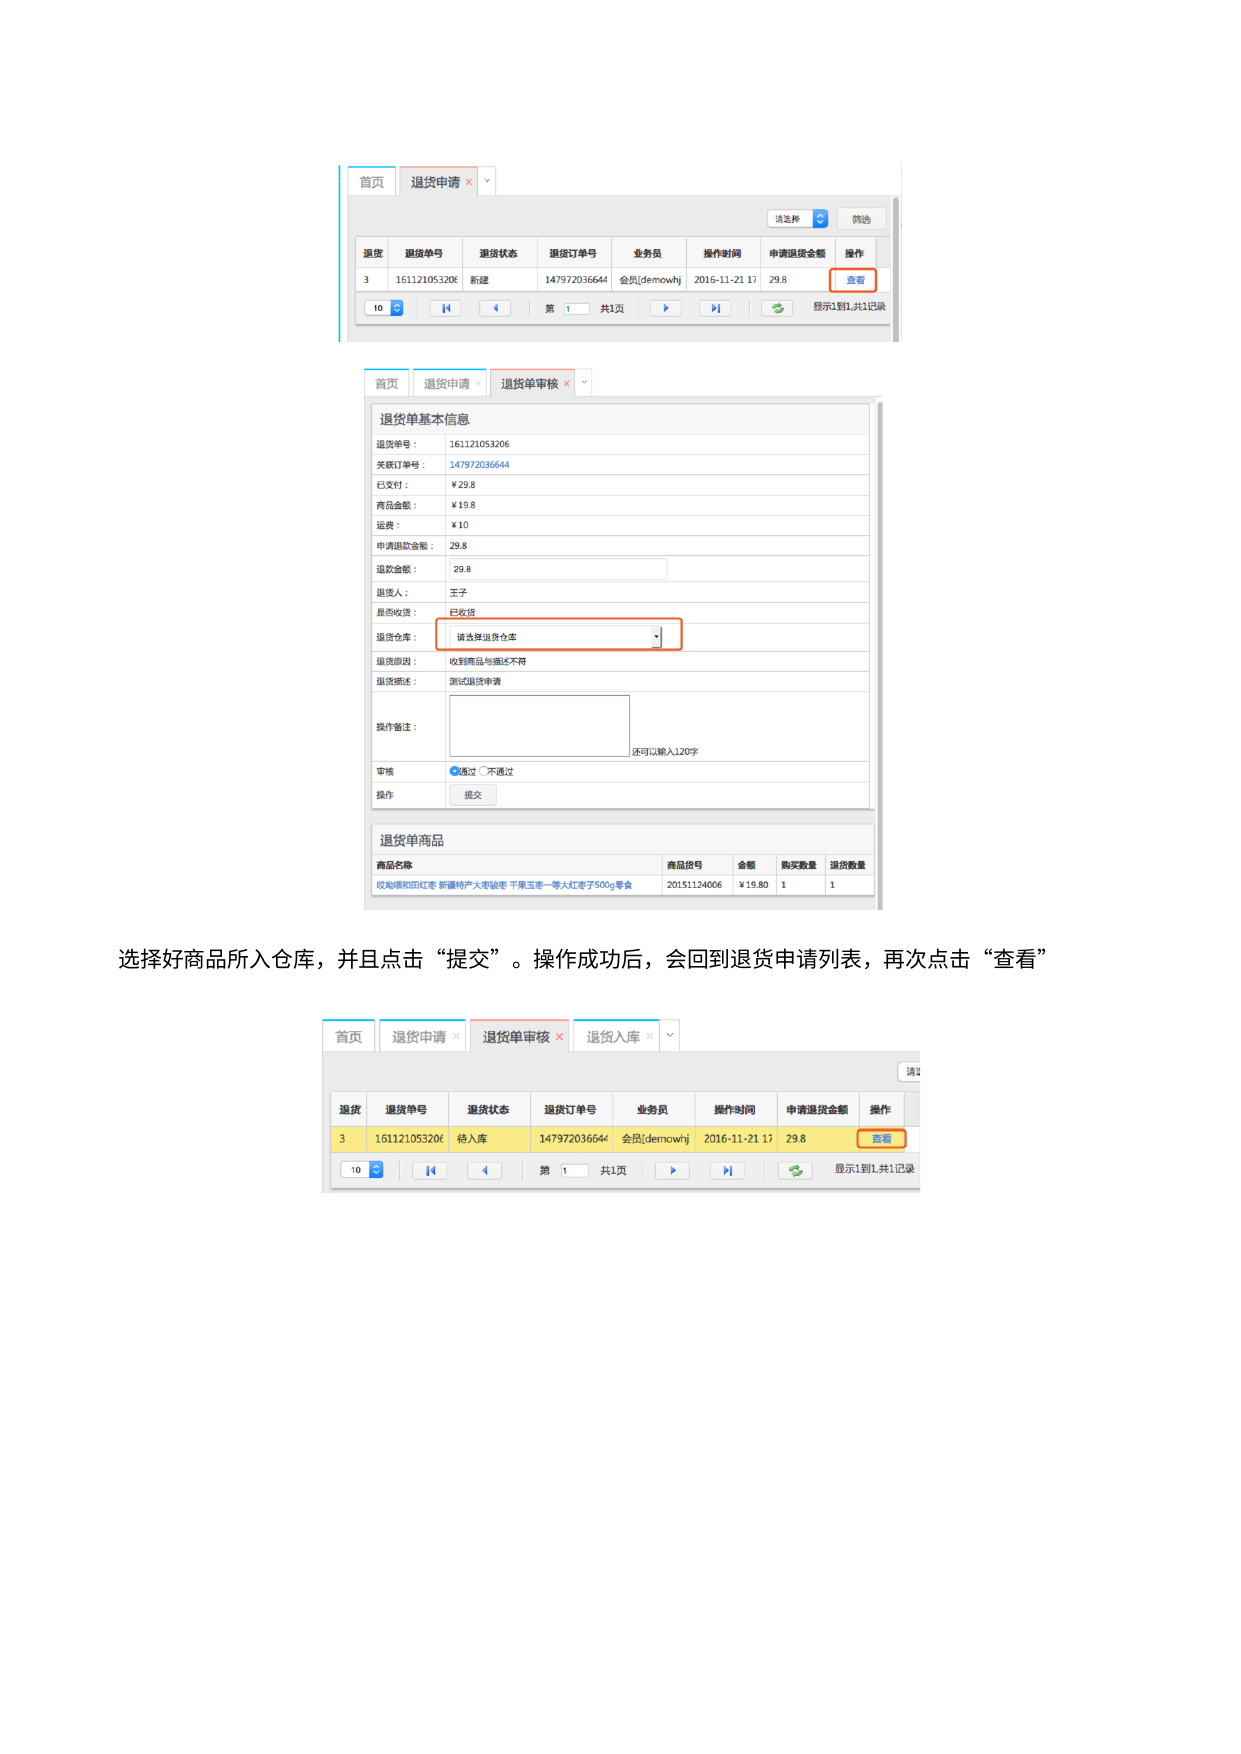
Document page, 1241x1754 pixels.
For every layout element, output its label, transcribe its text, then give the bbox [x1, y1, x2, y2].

picture [319, 1007, 921, 1193]
picture [357, 357, 883, 910]
picture [338, 162, 902, 342]
text 选择好商品所入仓库，并且点击“提交”。操作成功后，会回到退货申请列表，再次点击“查看” [118, 942, 1122, 974]
